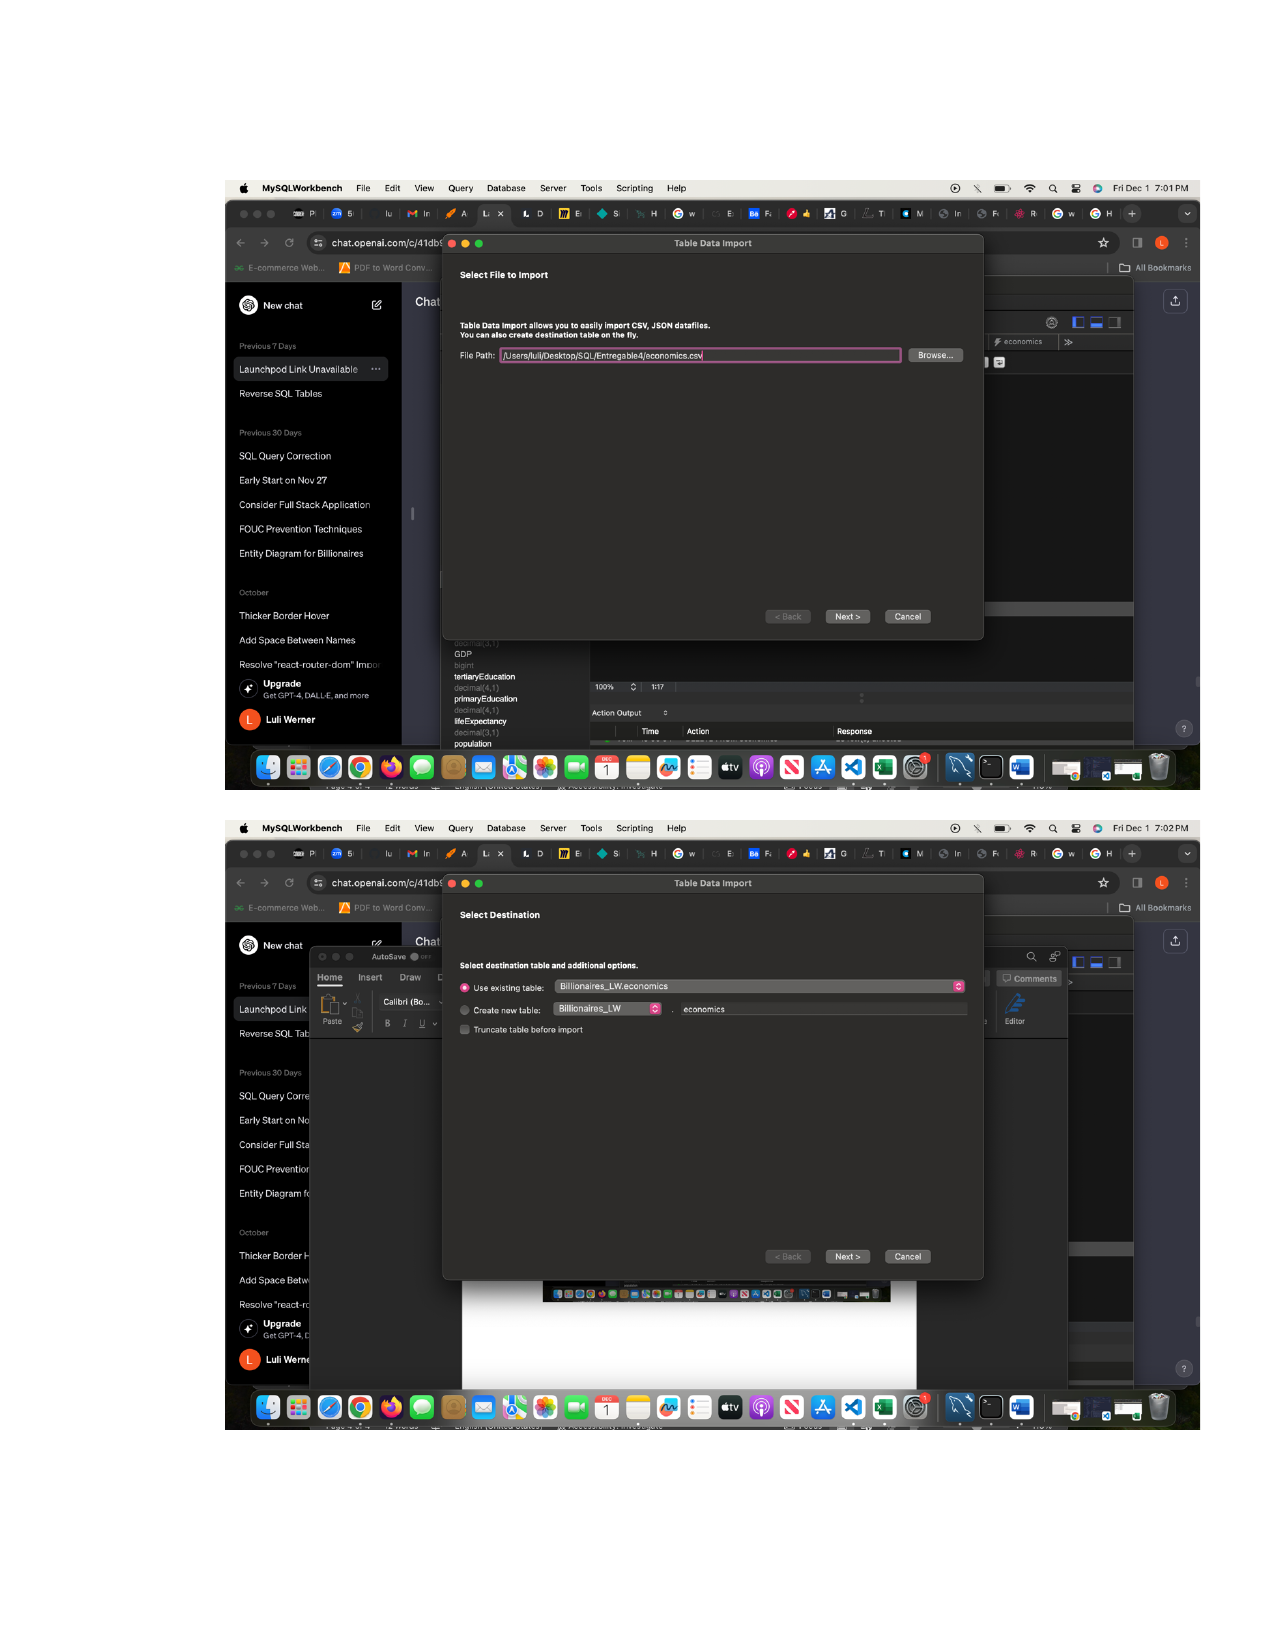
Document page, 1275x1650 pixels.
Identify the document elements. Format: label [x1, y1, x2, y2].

picture [225, 820, 1200, 1430]
picture [225, 180, 1200, 790]
